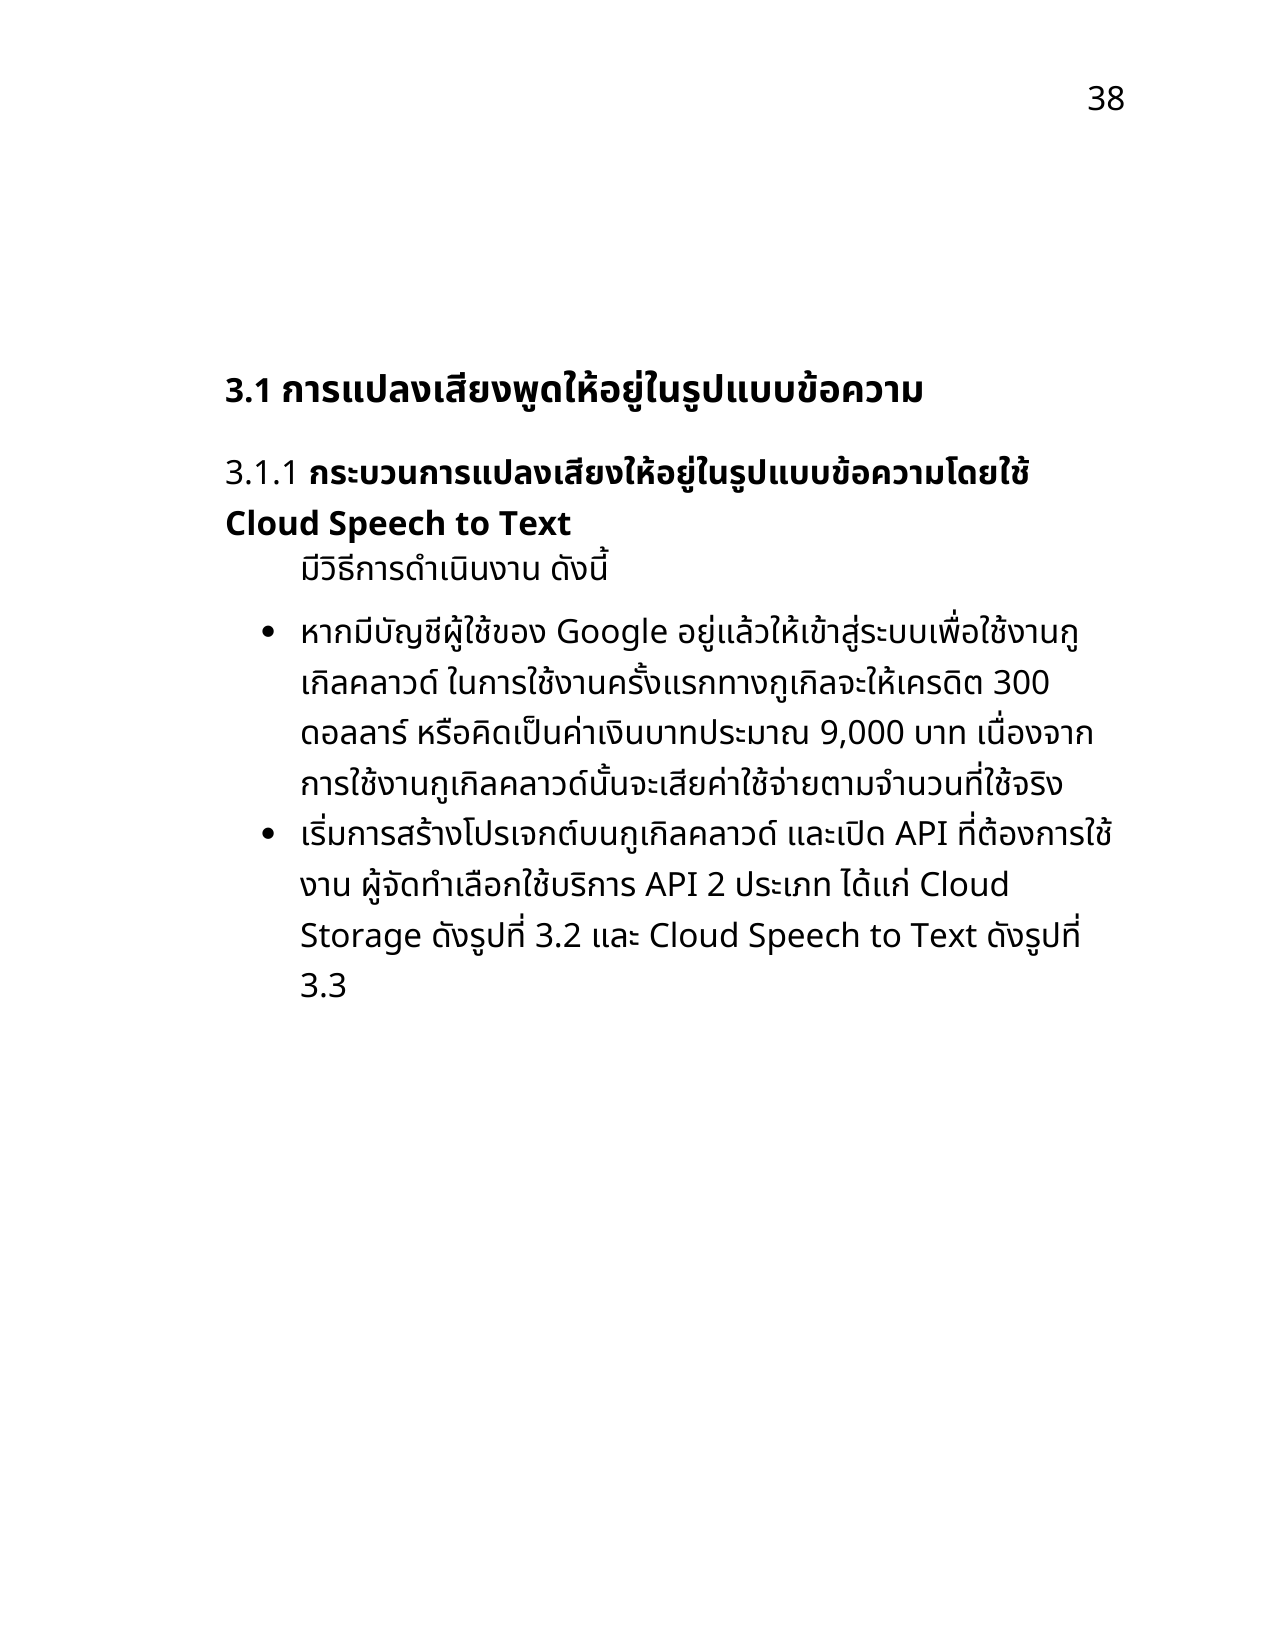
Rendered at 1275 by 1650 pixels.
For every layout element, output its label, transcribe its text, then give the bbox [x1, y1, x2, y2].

subtitle การแปลงเสียงพูดให้อยู่ในรูปแบบข้อความ [225, 363, 1125, 419]
list หากมีบัญชีผู้ใช้ของ Google อยู่แล้วให้เข้าสู่ระบบเพื่อใช้งานกูเกิลคลาวด์ ในการใช้งานครั้งแรกทางกูเกิลจะให้เครดิต 300 ดอลลาร์ หรือคิดเป็นค่าเงินบาทประมาณ 9,000 บาท เนื่องจากการใช้งานกูเกิลคลาวด์นั้นจะเสียค่าใช้จ่ายตามจำนวนที่ใช้จริง [262, 608, 1125, 810]
subtitle กระบวนการแปลงเสียงให้อยู่ในรูปแบบข้อความโดยใช้ Cloud Speech to Text [225, 449, 1125, 545]
list เริ่มการสร้างโปรเจกต์บนกูเกิลคลาวด์ และเปิด API ที่ต้องการใช้งาน ผู้จัดทำเลือกใช้บริการ API 2 ประเภท ได้แก่ Cloud Storage ดังรูปที่ 3.2 และ Cloud Speech to Text ดังรูปที่ 3.3 [262, 810, 1125, 1007]
text มีวิธีการดำเนินงาน ดังนี้ [225, 545, 1125, 595]
